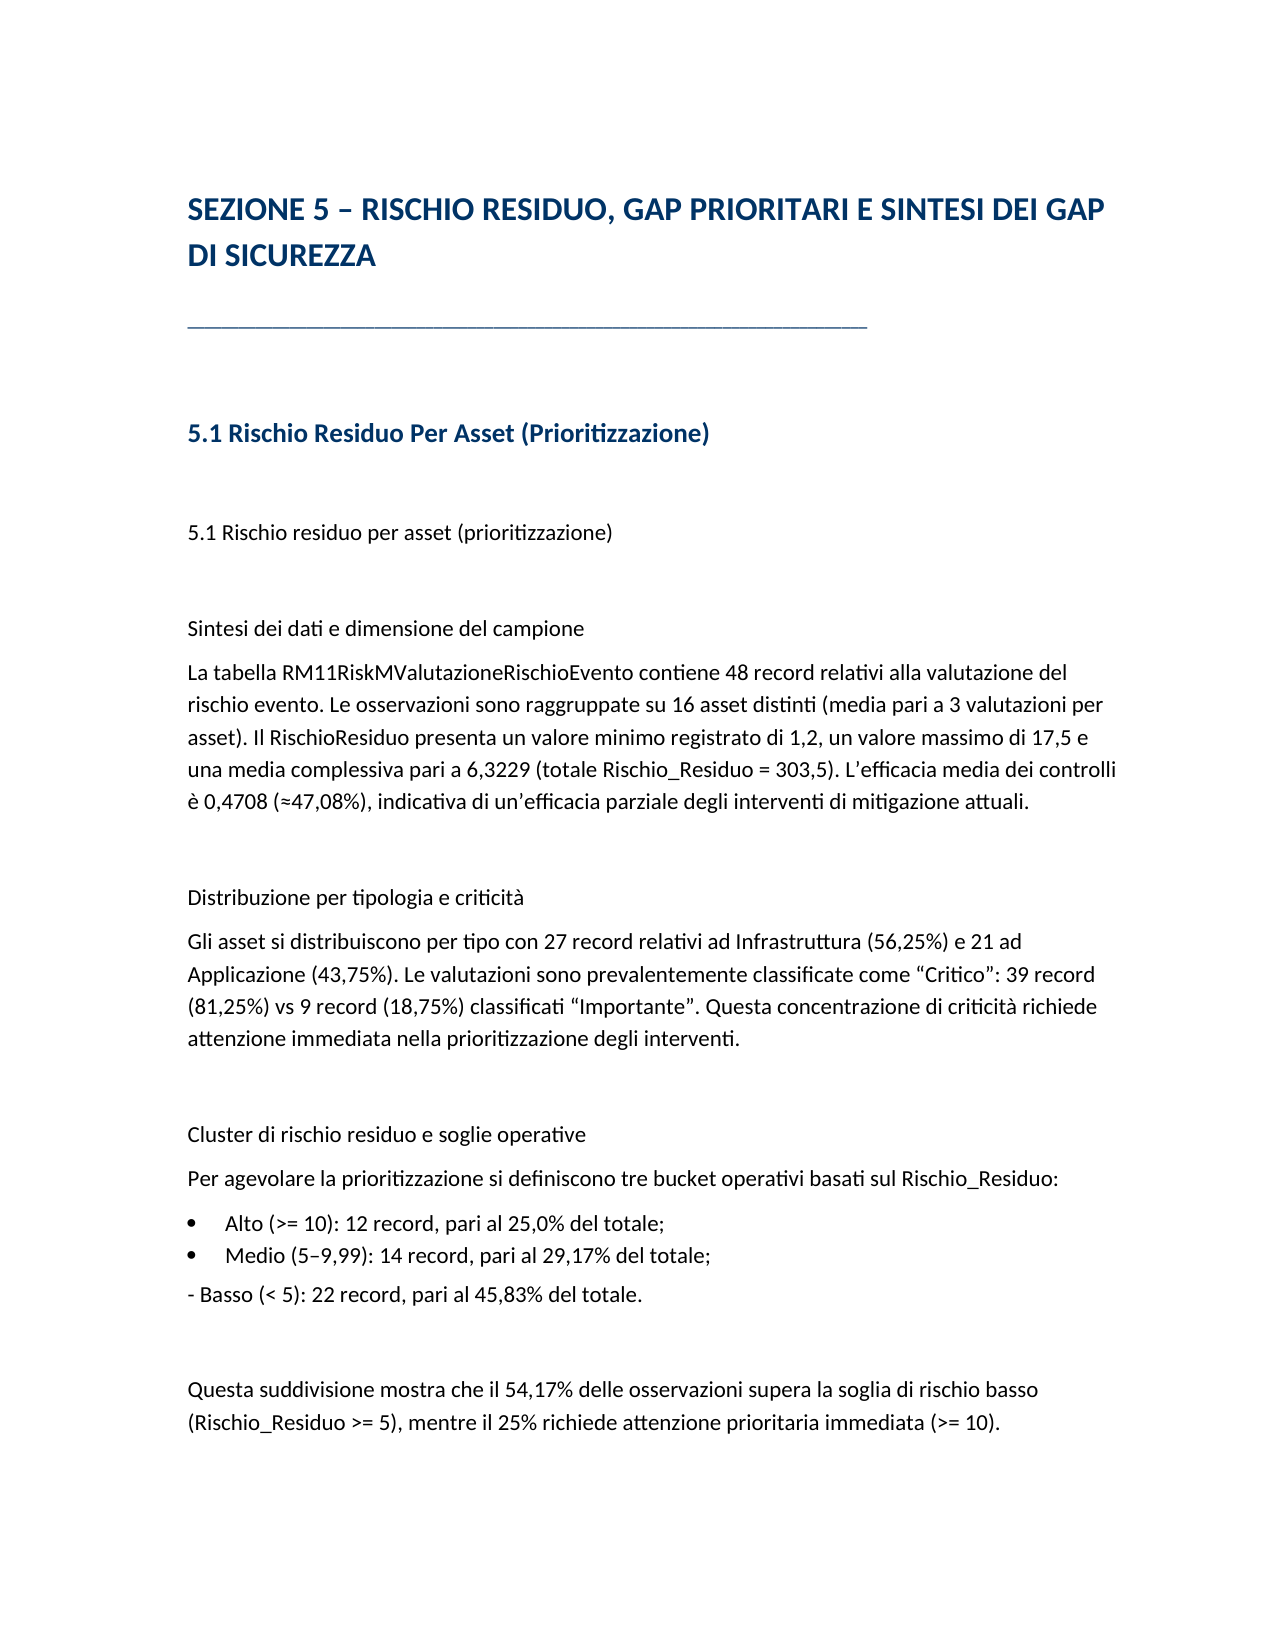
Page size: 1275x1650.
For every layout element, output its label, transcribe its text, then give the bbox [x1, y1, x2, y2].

list Alto (>= 10): 12 record, pari al 25,0% del totale; [187, 1209, 1125, 1237]
text 5.1 Rischio residuo per asset (prioritizzazione) [187, 518, 1125, 546]
text Sintesi dei dati e dimensione del campione [187, 614, 1125, 642]
text 5.1 Rischio Residuo Per Asset (Prioritizzazione) [187, 416, 1125, 449]
text Per agevolare la prioritizzazione si definiscono tre bucket operativi basati sul Rischio_Residuo: [187, 1164, 1125, 1192]
text Distribuzione per tipologia e criticità [187, 883, 1125, 911]
text Questa suddivisione mostra che il 54,17% delle osservazioni supera la soglia di rischio basso (Rischio_Residuo >= 5), mentre il 25% richiede attenzione prioritaria immediata (>= 10). [187, 1376, 1125, 1436]
text SEZIONE 5 – RISCHIO RESIDUO, GAP PRIORITARI E SINTESI DEI GAP DI SICUREZZA [187, 187, 1125, 275]
text Cluster di rischio residuo e soglie operative [187, 1120, 1125, 1148]
text ________________________________________________________________________________ [187, 306, 1125, 332]
text La tabella RM11RiskMValutazioneRischioEvento contiene 48 record relativi alla valutazione del rischio evento. Le osservazioni sono raggruppate su 16 asset distinti (media pari a 3 valutazioni per asset). Il RischioResiduo presenta un valore minimo registrato di 1,2, un valore massimo di 17,5 e una media complessiva pari a 6,3229 (totale Rischio_Residuo = 303,5). L’efficacia media dei controlli è 0,4708 (≈47,08%), indicativa di un’efficacia parziale degli interventi di mitigazione attuali. [187, 658, 1125, 815]
text - Basso (< 5): 22 record, pari al 45,83% del totale. [187, 1280, 1125, 1308]
list Medio (5–9,99): 14 record, pari al 29,17% del totale; [187, 1241, 1125, 1269]
text Gli asset si distribuiscono per tipo con 27 record relativi ad Infrastruttura (56,25%) e 21 ad Applicazione (43,75%). Le valutazioni sono prevalentemente classificate come “Critico”: 39 record (81,25%) vs 9 record (18,75%) classificati “Importante”. Questa concentrazione di criticità richiede attenzione immediata nella prioritizzazione degli interventi. [187, 927, 1125, 1052]
